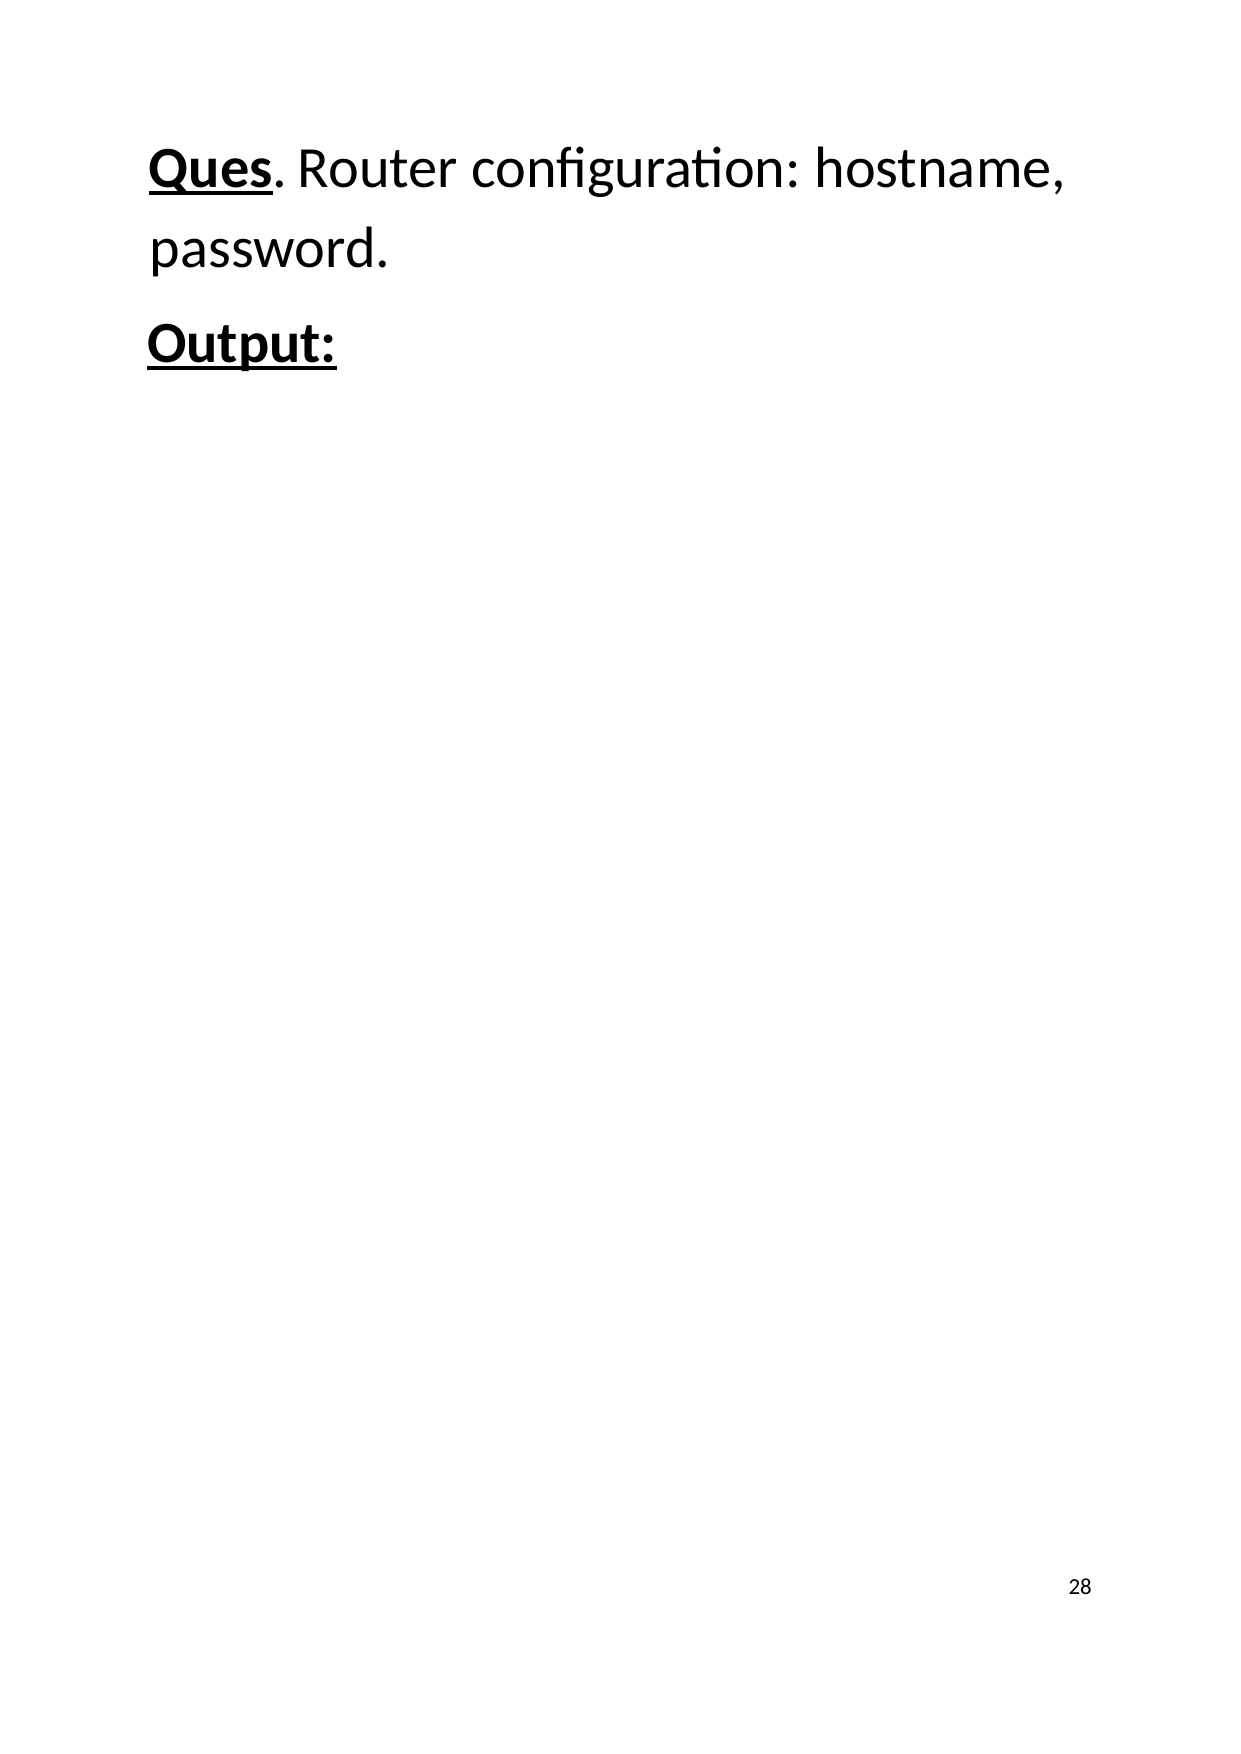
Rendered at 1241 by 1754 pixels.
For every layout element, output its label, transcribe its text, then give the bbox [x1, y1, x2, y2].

text Output: [147, 306, 1123, 377]
text Ques. Router configuration: hostname, password. [148, 131, 1123, 282]
